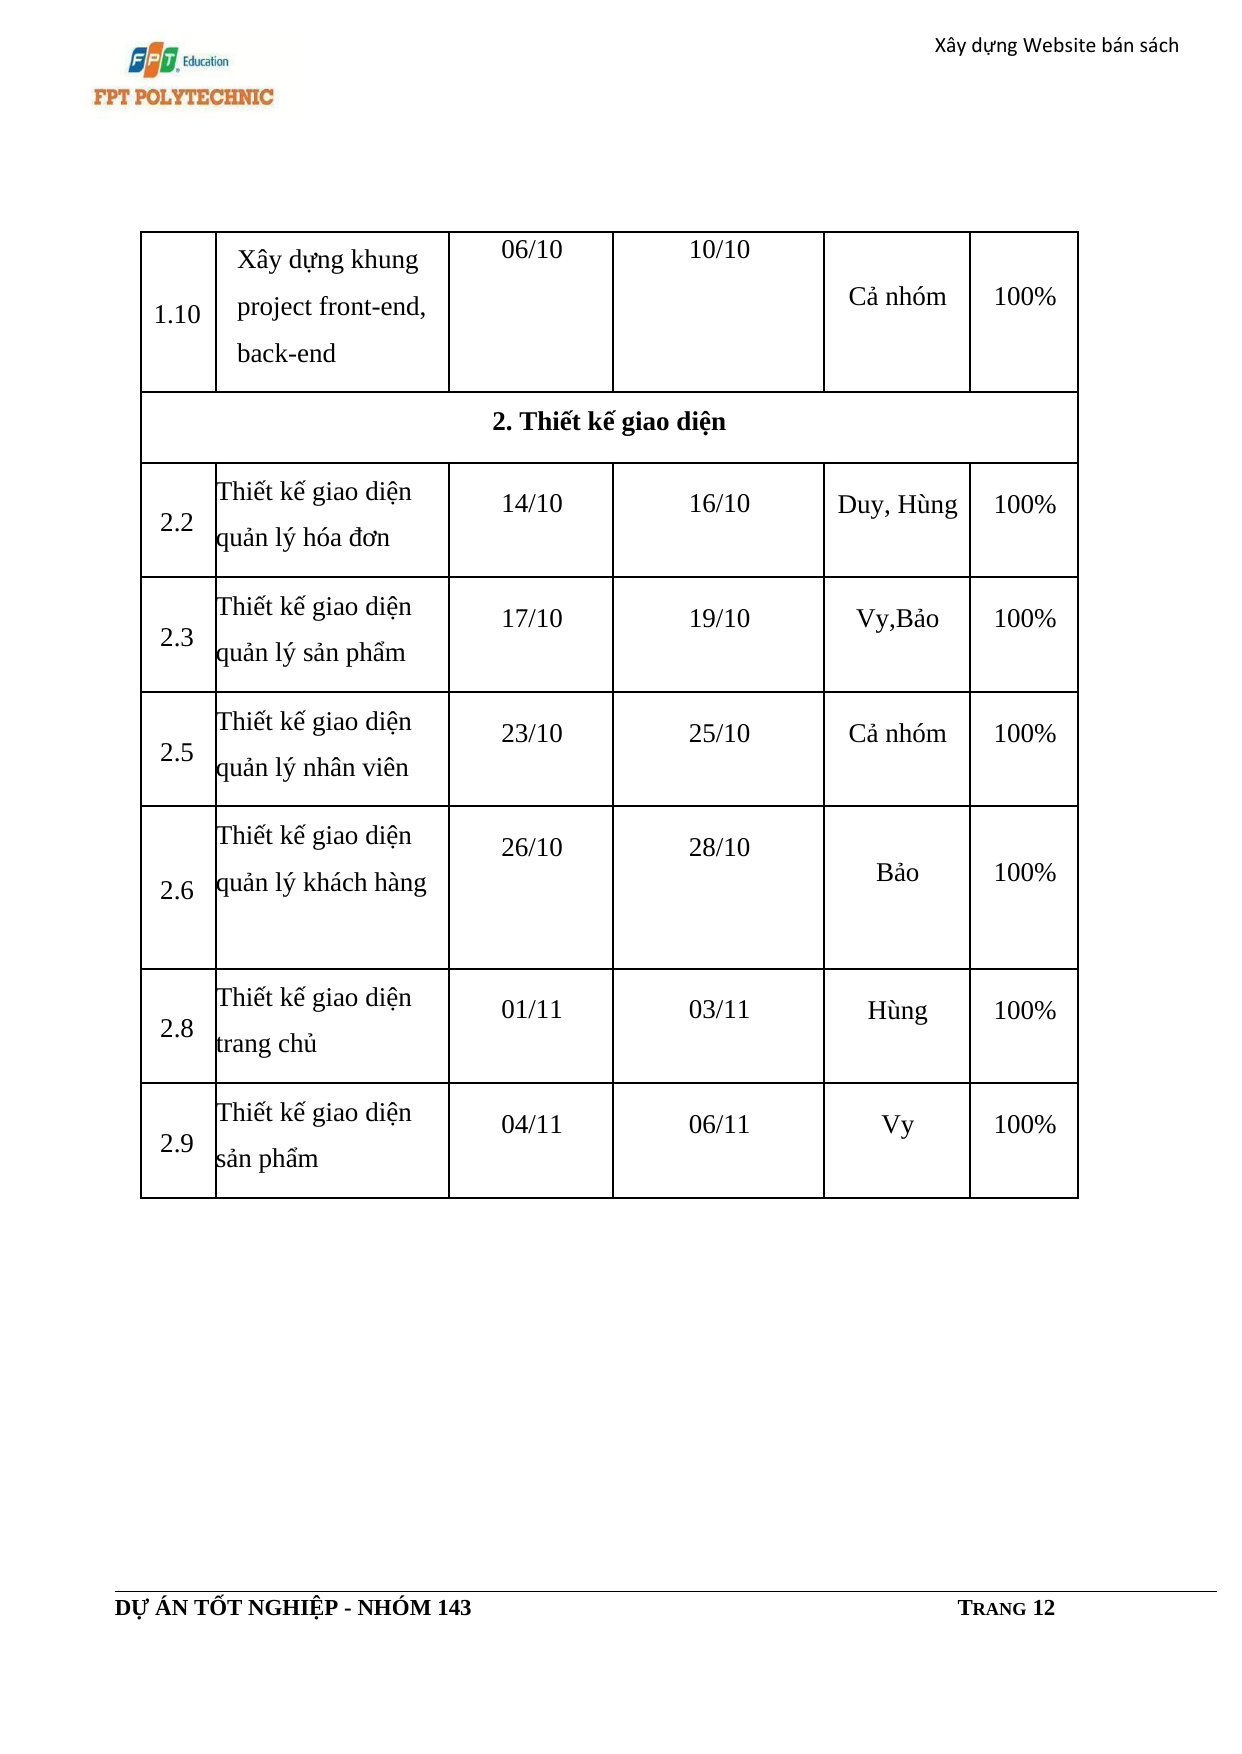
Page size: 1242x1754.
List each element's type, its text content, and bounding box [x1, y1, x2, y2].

table_cell Hùng [825, 970, 969, 1082]
table_cell Thiết kế giao diện quản lý sản phẩm [217, 578, 448, 691]
table_cell 100% [971, 578, 1077, 691]
picture [81, 30, 303, 120]
table_header 100% [971, 233, 1077, 391]
table_cell 100% [971, 970, 1077, 1082]
table_header 1.10 [142, 233, 215, 391]
table_cell 100% [971, 464, 1077, 576]
table_cell 2.2 [142, 464, 215, 576]
table_header Xây dựng khung project front-end, back-end [217, 233, 448, 391]
table_cell 100% [971, 1084, 1077, 1197]
table_cell 2.9 [142, 1084, 215, 1197]
table_cell 2.8 [142, 970, 215, 1082]
table_cell 2.6 [142, 807, 215, 968]
table_cell 2. Thiết kế giao diện [142, 393, 1077, 462]
table_cell 19/10 [614, 578, 823, 691]
table_header 06/10 [450, 233, 612, 391]
table_cell 25/10 [614, 693, 823, 805]
table_cell Duy, Hùng [825, 464, 969, 576]
table_cell 17/10 [450, 578, 612, 691]
table_cell 28/10 [614, 807, 823, 968]
table_cell Thiết kế giao diện trang chủ [217, 970, 448, 1082]
table_header Cả nhóm [825, 233, 969, 391]
table_header 10/10 [614, 233, 823, 391]
table_cell 26/10 [450, 807, 612, 968]
table_cell Thiết kế giao diện quản lý nhân viên [217, 693, 448, 805]
table_cell 23/10 [450, 693, 612, 805]
table_cell Thiết kế giao diện quản lý khách hàng [217, 807, 448, 968]
table_cell 06/11 [614, 1084, 823, 1197]
table_cell 04/11 [450, 1084, 612, 1197]
table_cell Vy [825, 1084, 969, 1197]
table_cell 2.5 [142, 693, 215, 805]
table_cell Bảo [825, 807, 969, 968]
table_cell 100% [971, 807, 1077, 968]
table_cell 100% [971, 693, 1077, 805]
table_cell 03/11 [614, 970, 823, 1082]
table_cell Vy,Bảo [825, 578, 969, 691]
table_cell 2.3 [142, 578, 215, 691]
table_cell 16/10 [614, 464, 823, 576]
table_cell 01/11 [450, 970, 612, 1082]
table_cell Thiết kế giao diện sản phẩm [217, 1084, 448, 1197]
table_cell Cả nhóm [825, 693, 969, 805]
table_cell Thiết kế giao diện quản lý hóa đơn [217, 464, 448, 576]
table_cell 14/10 [450, 464, 612, 576]
